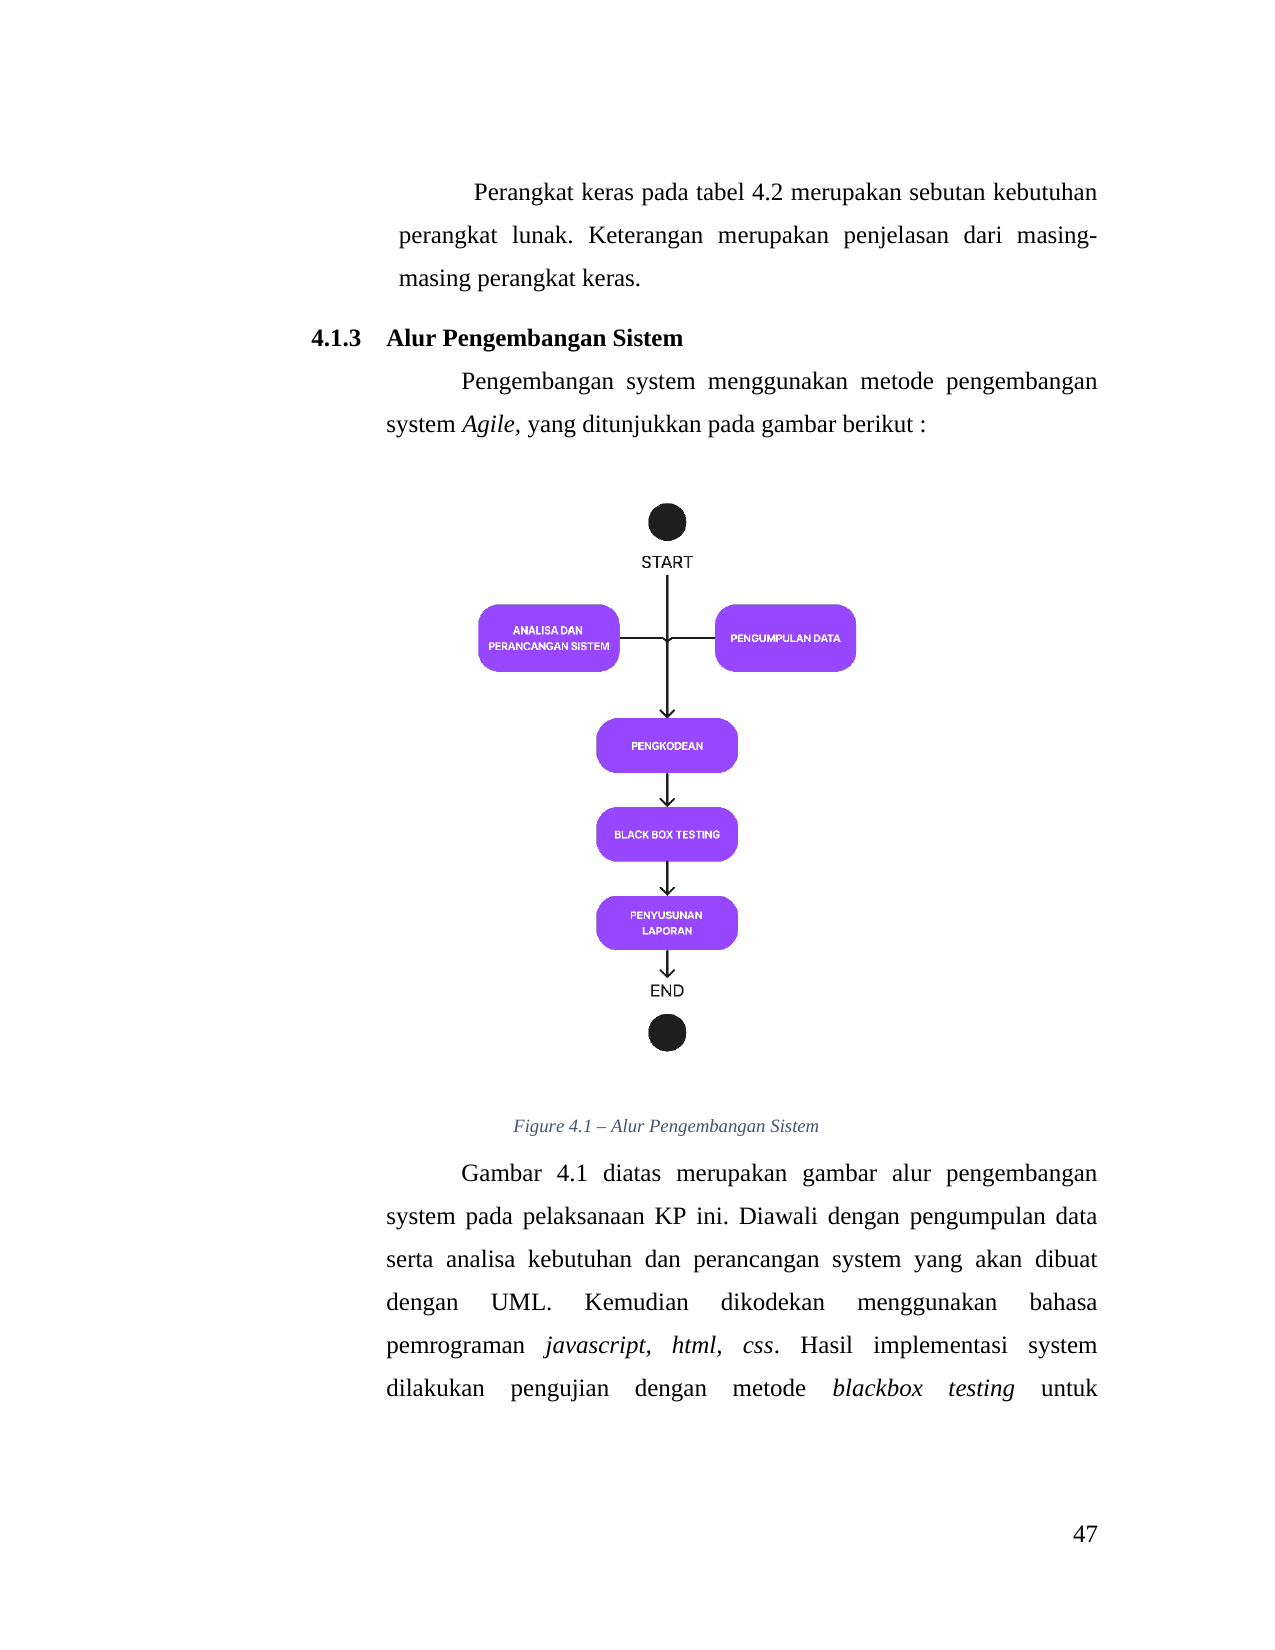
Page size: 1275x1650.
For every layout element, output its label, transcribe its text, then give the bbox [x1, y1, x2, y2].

text Figure 4.1 – Alur Pengembangan Sistem [236, 1115, 1098, 1137]
text Pengembangan system menggunakan metode pengembangan system Agile, yang ditunjukkan pada gambar berikut : [386, 366, 1098, 438]
subtitle Alur Pengembangan Sistem [311, 323, 1098, 352]
text Perangkat keras pada tabel 4.2 merupakan sebutan kebutuhan perangkat lunak. Keterangan merupakan penjelasan dari masing-masing perangkat keras. [399, 177, 1098, 292]
picture [444, 469, 890, 1085]
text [386, 1158, 1098, 1402]
